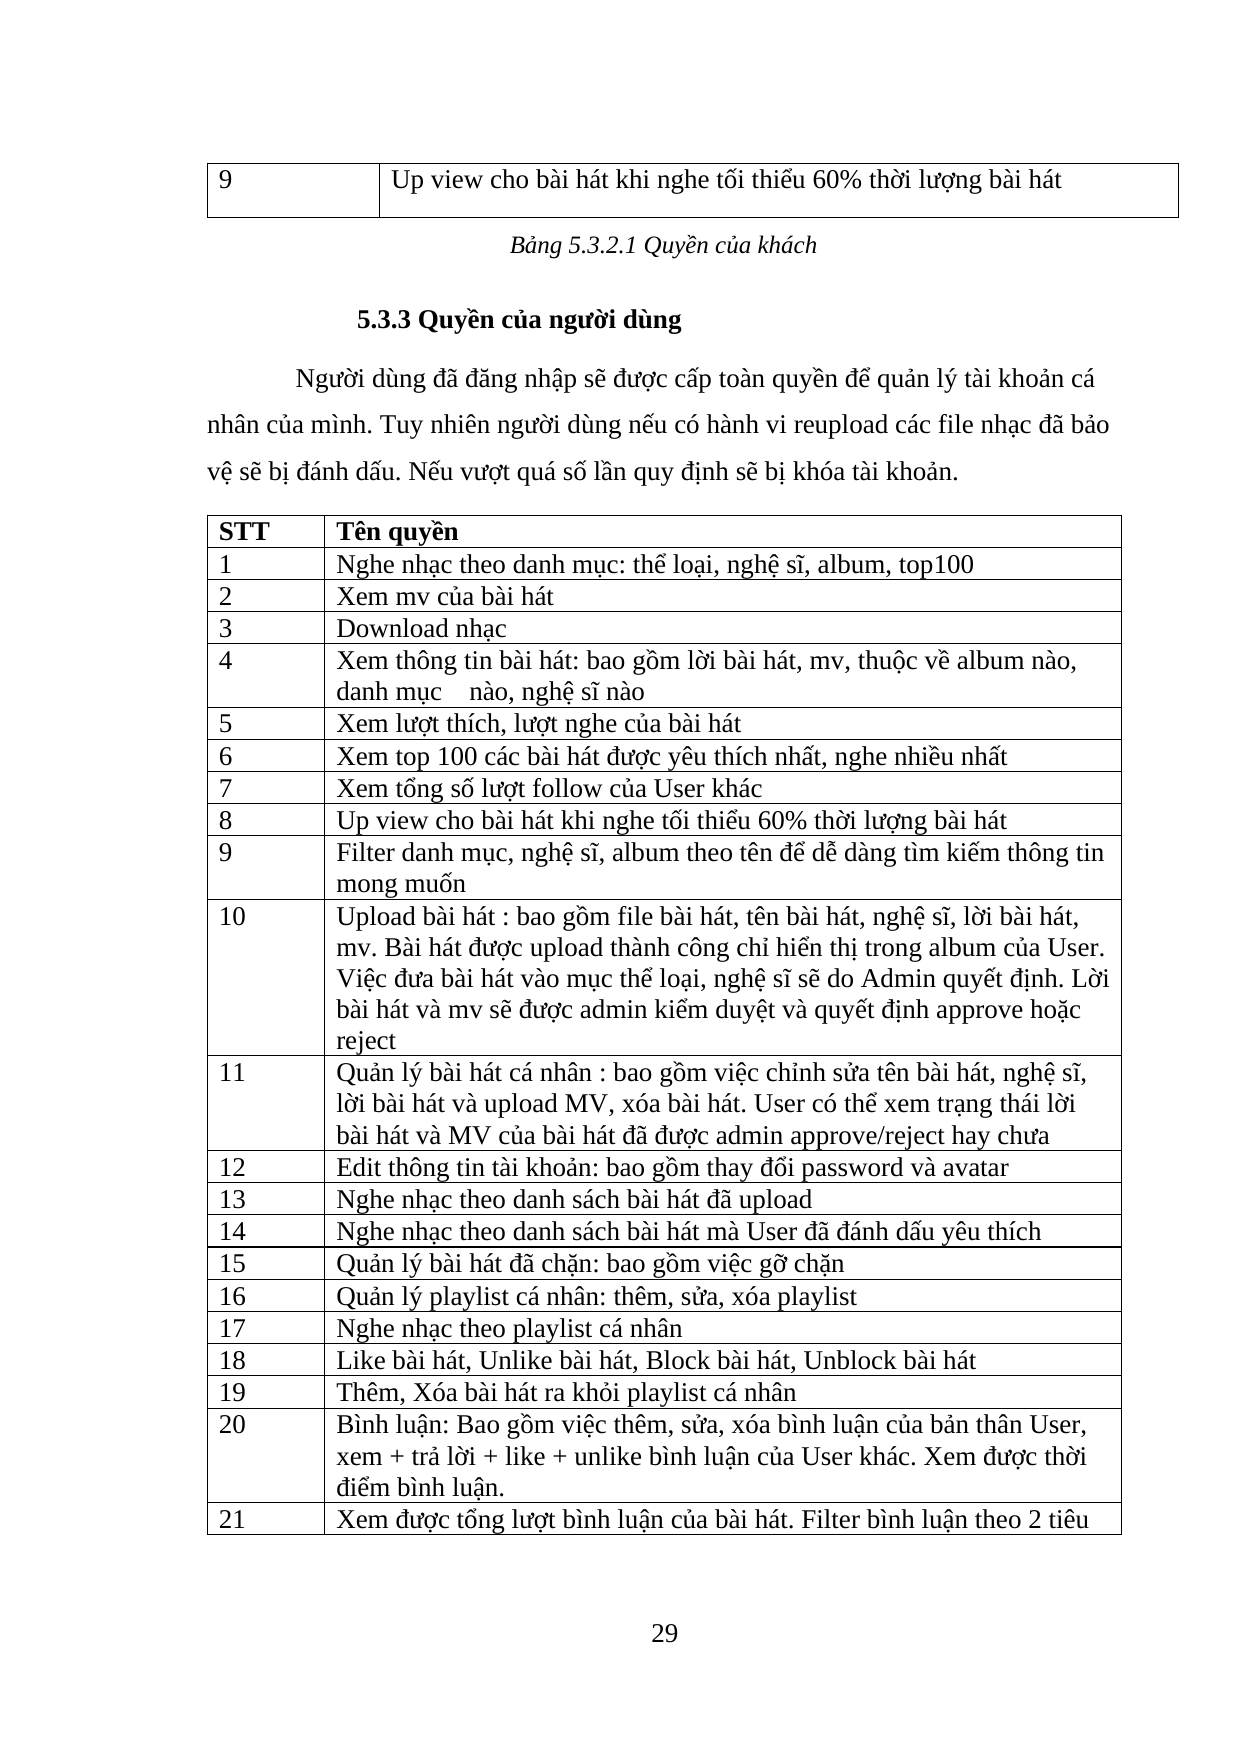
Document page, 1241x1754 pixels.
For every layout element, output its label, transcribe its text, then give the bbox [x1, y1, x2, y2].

table_cell Filter danh mục, nghệ sĩ, album theo tên để dễ dàng tìm kiếm thông tin mong muốn [325, 836, 1121, 899]
table_cell Like bài hát, Unlike bài hát, Block bài hát, Unblock bài hát [325, 1344, 1121, 1375]
table_cell Up view cho bài hát khi nghe tối thiểu 60% thời lượng bài hát [325, 804, 1121, 835]
table_cell 9 [208, 836, 324, 899]
table_cell Quản lý playlist cá nhân: thêm, sửa, xóa playlist [325, 1280, 1121, 1311]
table_cell 17 [208, 1312, 324, 1343]
table_cell Nghe nhạc theo playlist cá nhân [325, 1312, 1121, 1343]
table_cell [325, 1503, 1121, 1534]
table_cell Xem top 100 các bài hát được yêu thích nhất, nghe nhiều nhất [325, 740, 1121, 771]
table_cell 11 [208, 1056, 324, 1150]
table_cell Download nhạc [325, 612, 1121, 643]
table_cell Bình luận: Bao gồm việc thêm, sửa, xóa bình luận của bản thân User, xem + trả lời + like + unlike bình luận của User khác. Xem được thời điểm bình luận. [325, 1409, 1121, 1502]
table_cell Nghe nhạc theo danh mục: thể loại, nghệ sĩ, album, top100 [325, 548, 1121, 579]
table_cell Up view cho bài hát khi nghe tối thiểu 60% thời lượng bài hát [380, 164, 1178, 217]
table_cell 19 [208, 1376, 324, 1407]
table_cell 18 [208, 1344, 324, 1375]
text Bảng 5.3.2.1 Quyền của khách [207, 231, 1122, 259]
table_cell 21 [208, 1503, 324, 1534]
table_cell 2 [208, 580, 324, 611]
table_cell 8 [208, 804, 324, 835]
table_cell Xem mv của bài hát [325, 580, 1121, 611]
table_cell Quản lý bài hát cá nhân : bao gồm việc chỉnh sửa tên bài hát, nghệ sĩ, lời bài hát và upload MV, xóa bài hát. User có thể xem trạng thái lời bài hát và MV của bài hát đã được admin approve/reject hay chưa [325, 1056, 1121, 1150]
table_cell Xem thông tin bài hát: bao gồm lời bài hát, mv, thuộc về album nào, danh mục nào, nghệ sĩ nào [325, 644, 1121, 707]
table_cell 10 [208, 900, 324, 1055]
table_cell 9 [208, 164, 379, 217]
subtitle 5.3.3 Quyền của người dùng [207, 303, 1122, 334]
table_cell 3 [208, 612, 324, 643]
table_cell Thêm, Xóa bài hát ra khỏi playlist cá nhân [325, 1376, 1121, 1407]
text Người dùng đã đăng nhập sẽ được cấp toàn quyền để quản lý tài khoản cá nhân của mình. Tuy nhiên người dùng nếu có hành vi reupload các file nhạc đã bảo vệ sẽ bị đánh dấu. Nếu vượt quá số lần quy định sẽ bị khóa tài khoản. [207, 362, 1122, 486]
table_cell Quản lý bài hát đã chặn: bao gồm việc gỡ chặn [325, 1248, 1121, 1279]
table_cell 7 [208, 772, 324, 803]
table_cell 20 [208, 1409, 324, 1502]
table_cell Nghe nhạc theo danh sách bài hát đã upload [325, 1183, 1121, 1214]
table_cell 6 [208, 740, 324, 771]
table_cell 1 [208, 548, 324, 579]
table_cell Xem lượt thích, lượt nghe của bài hát [325, 708, 1121, 739]
table_cell 12 [208, 1151, 324, 1182]
table_header Tên quyền [325, 516, 1121, 547]
table_cell Xem tổng số lượt follow của User khác [325, 772, 1121, 803]
table_header STT [208, 516, 324, 547]
table_cell Upload bài hát : bao gồm file bài hát, tên bài hát, nghệ sĩ, lời bài hát, mv. Bài hát được upload thành công chỉ hiển thị trong album của User. Việc đưa bài hát vào mục thể loại, nghệ sĩ sẽ do Admin quyết định. Lời bài hát và mv sẽ được admin kiểm duyệt và quyết định approve hoặc reject [325, 900, 1121, 1055]
table_cell 13 [208, 1183, 324, 1214]
table_cell 4 [208, 644, 324, 707]
table_cell Nghe nhạc theo danh sách bài hát mà User đã đánh dấu yêu thích [325, 1215, 1121, 1246]
table_cell 16 [208, 1280, 324, 1311]
table_cell Edit thông tin tài khoản: bao gồm thay đổi password và avatar [325, 1151, 1121, 1182]
table_cell 5 [208, 708, 324, 739]
table_cell 14 [208, 1215, 324, 1246]
table_cell 15 [208, 1248, 324, 1279]
